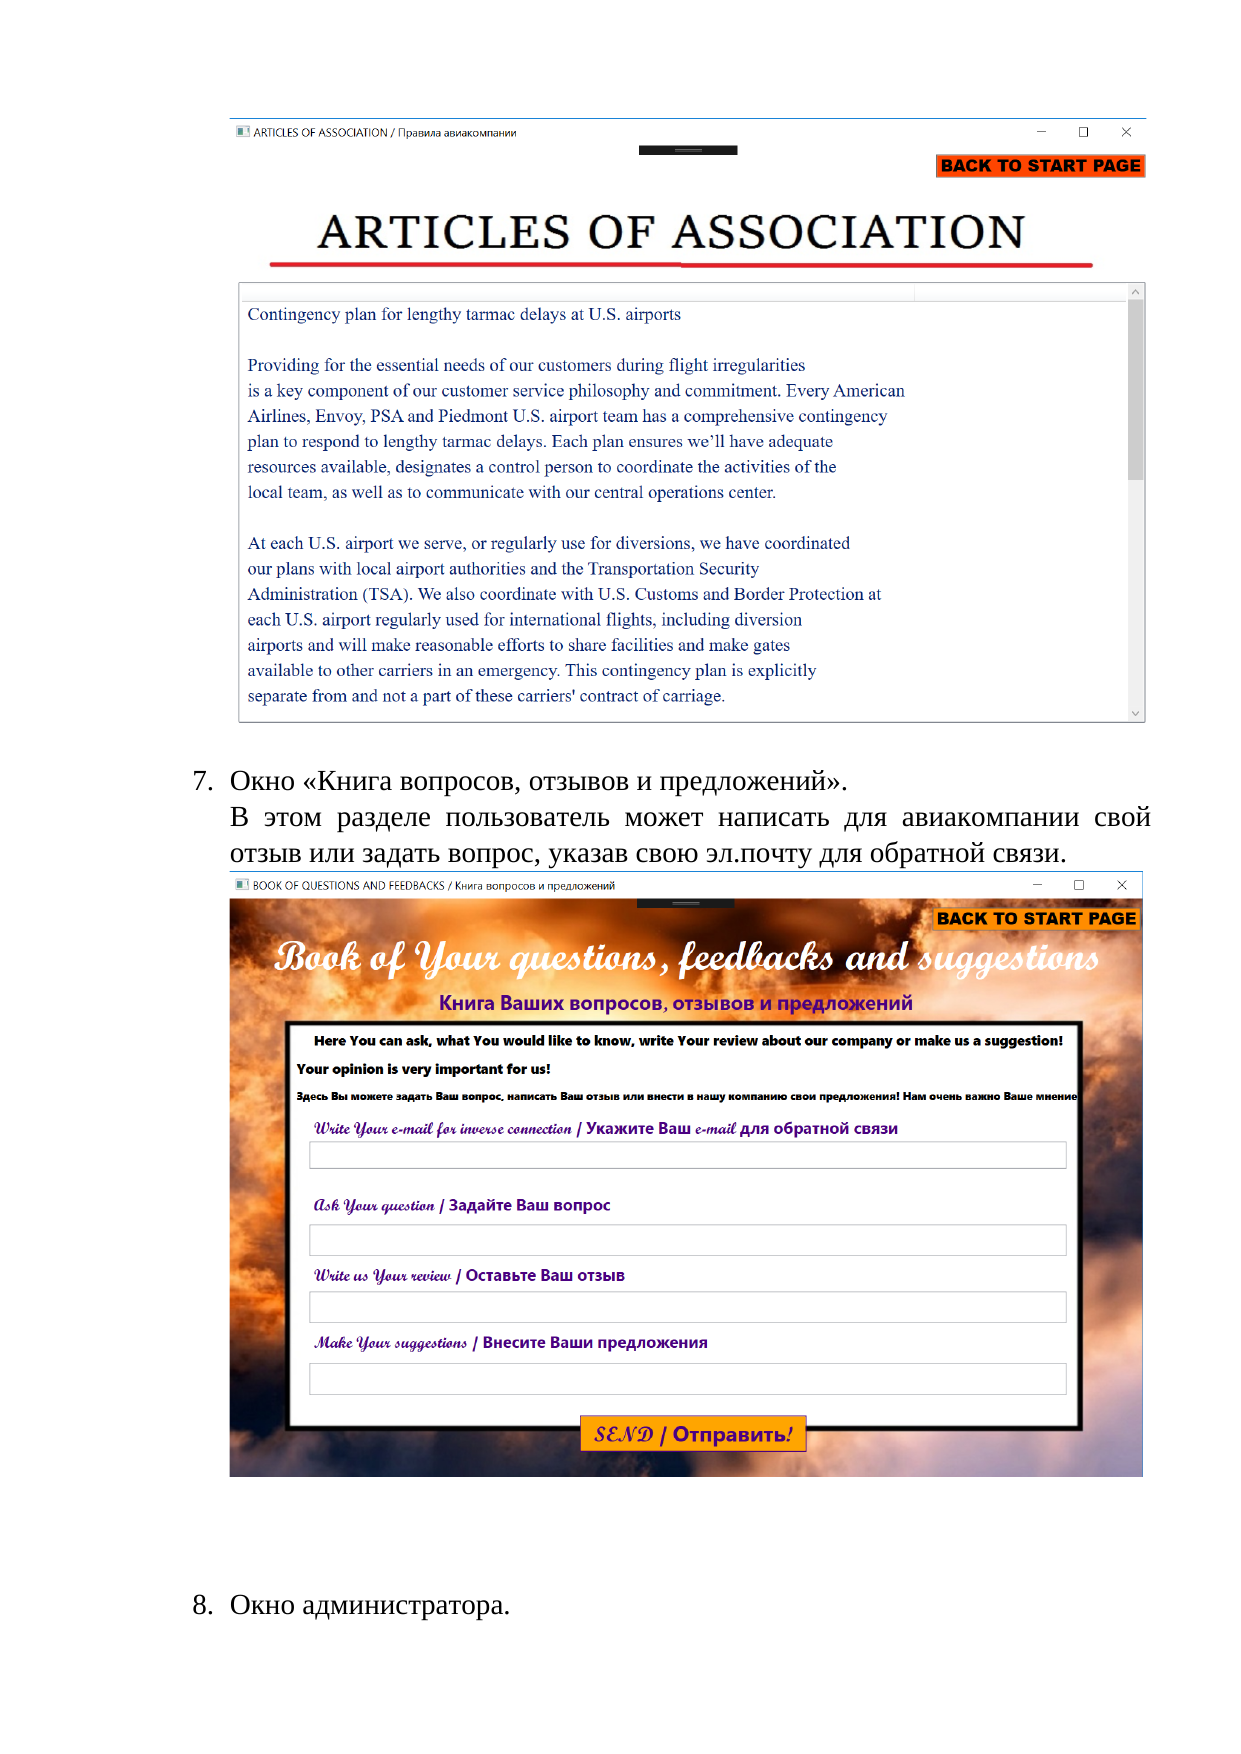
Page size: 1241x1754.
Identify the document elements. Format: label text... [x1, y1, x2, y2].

picture [229, 118, 1147, 725]
list В этом разделе пользователь может написать для авиакомпании свой отзыв или задать вопрос, указав свою эл.почту для обратной связи. [229, 799, 1152, 869]
picture [229, 871, 1143, 1477]
list Окно администратора. [192, 1587, 1152, 1620]
list Окно «Книга вопросов, отзывов и предложений». [192, 763, 1152, 797]
